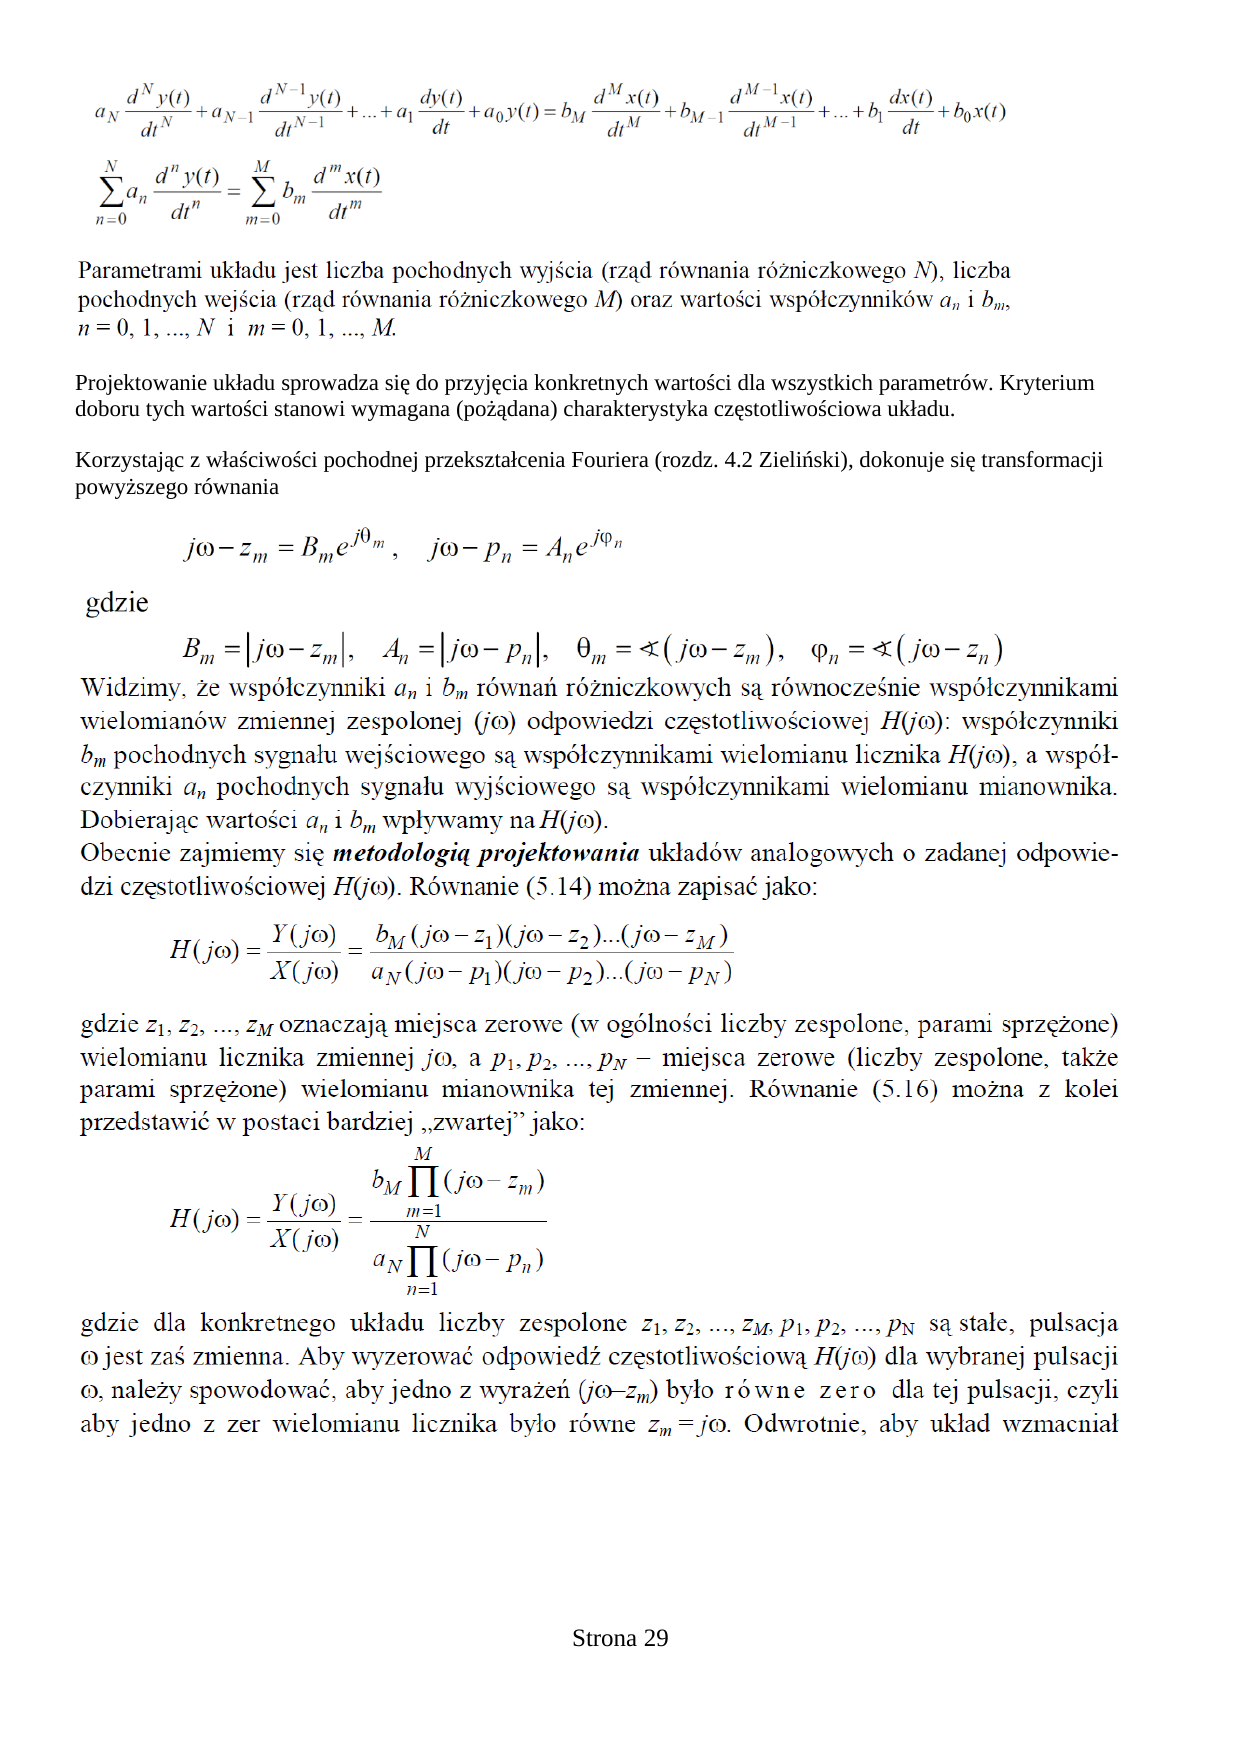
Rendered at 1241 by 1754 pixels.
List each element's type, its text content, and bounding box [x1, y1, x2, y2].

picture [75, 75, 1016, 232]
picture [75, 524, 1125, 1450]
text Projektowanie układu sprowadza się do przyjęcia konkretnych wartości dla wszystkich parametrów. Kryterium doboru tych wartości stanowi wymagana (pożądana) charakterystyka częstotliwościowa układu. [75, 369, 1165, 421]
picture [75, 256, 1016, 344]
text Korzystając z właściwości pochodnej przekształcenia Fouriera (rozdz. 4.2 Zieliński), dokonuje się transformacji powyższego równania [75, 446, 1165, 499]
